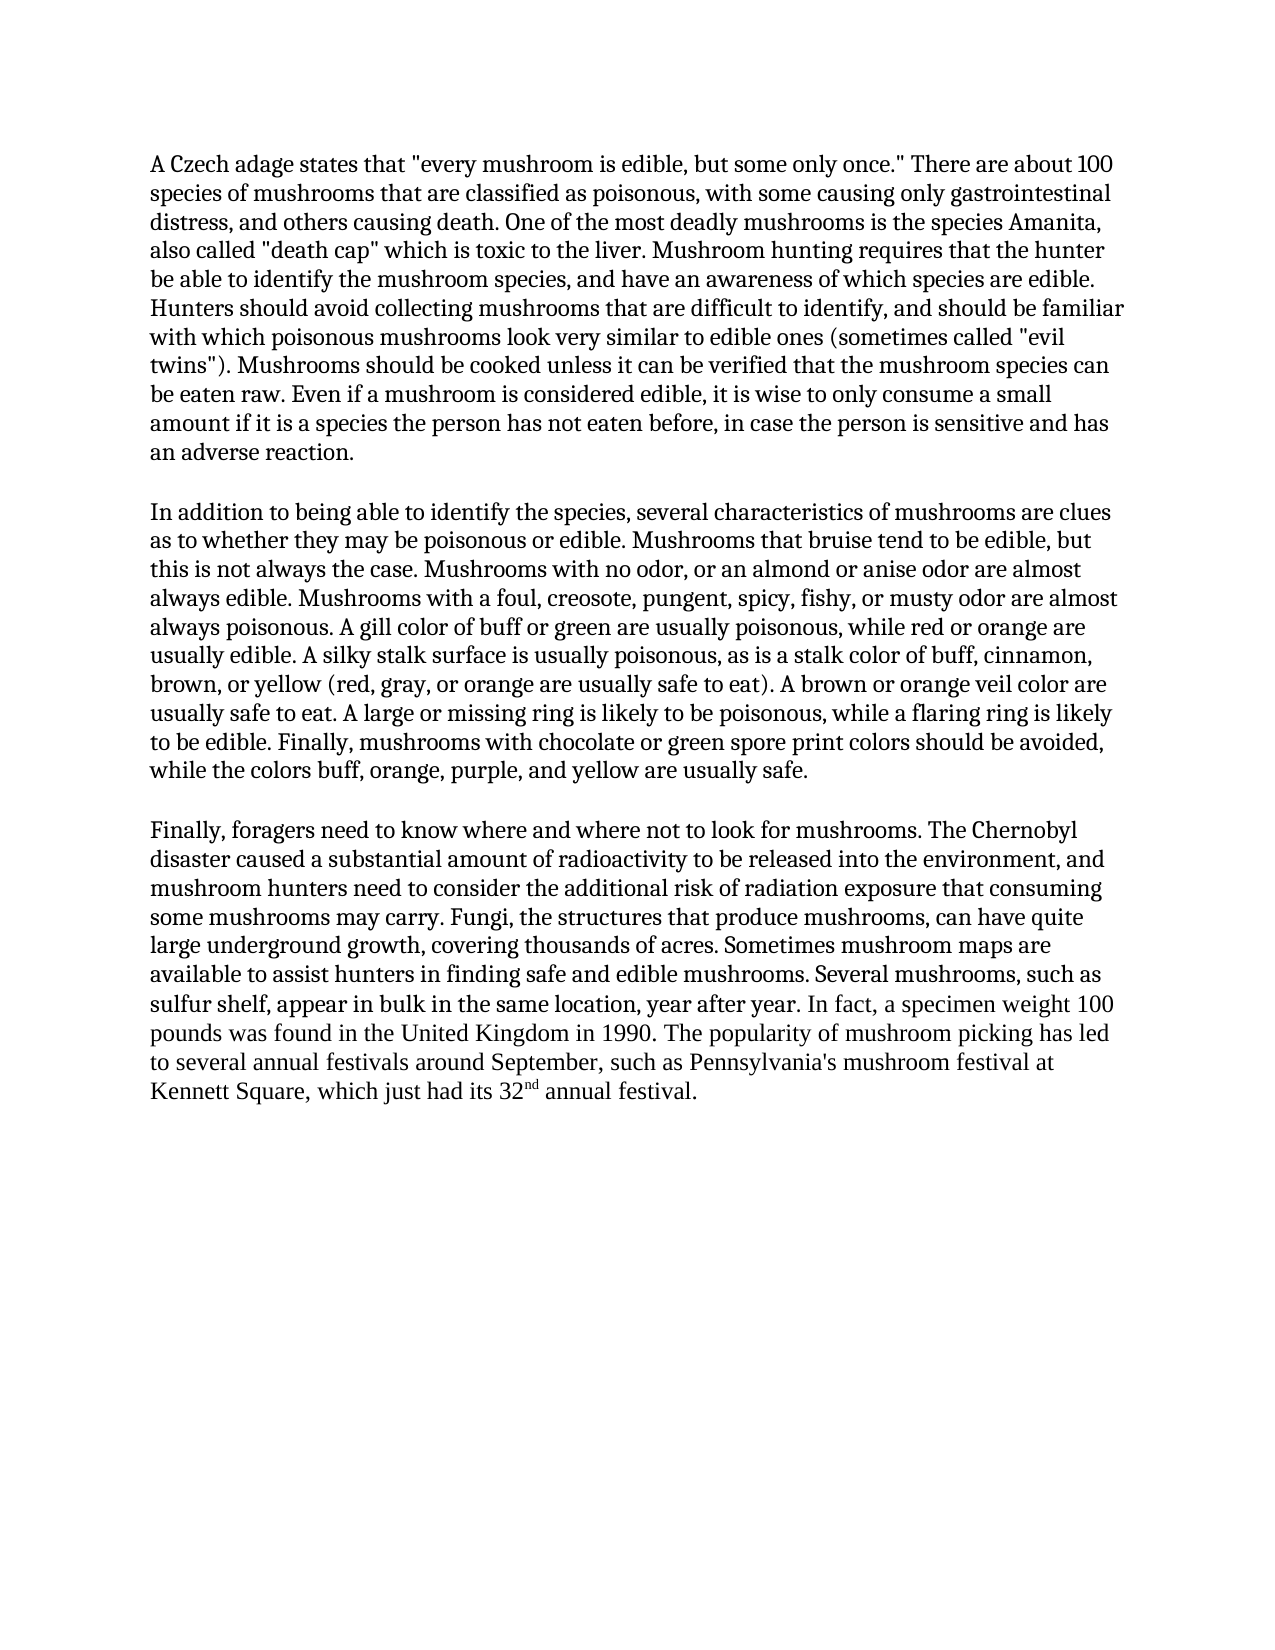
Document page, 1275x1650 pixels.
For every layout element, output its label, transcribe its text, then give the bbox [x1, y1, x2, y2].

text Finally, foragers need to know where and where not to look for mushrooms. The Chernobyl disaster caused a substantial amount of radioactivity to be released into the environment, and mushroom hunters need to consider the additional risk of radiation exposure that consuming some mushrooms may carry. Fungi, the structures that produce mushrooms, can have quite large underground growth, covering thousands of acres. Sometimes mushroom maps are available to assist hunters in finding safe and edible mushrooms. Several mushrooms, such as sulfur shelf, appear in bulk in the same location, year after year. In fact, a specimen weight 100 pounds was found in the United Kingdom in 1990. The popularity of mushroom picking has led to several annual festivals around September, such as Pennsylvania's mushroom festival at Kennett Square, which just had its 32nd annual festival. [150, 816, 1125, 1104]
text A Czech adage states that "every mushroom is edible, but some only once." There are about 100 species of mushrooms that are classified as poisonous, with some causing only gastrointestinal distress, and others causing death. One of the most deadly mushrooms is the species Amanita, also called "death cap" which is toxic to the liver. Mushroom hunting requires that the hunter be able to identify the mushroom species, and have an awareness of which species are edible. Hunters should avoid collecting mushrooms that are difficult to identify, and should be familiar with which poisonous mushrooms look very similar to edible ones (sometimes called "evil twins"). Mushrooms should be cooked unless it can be verified that the mushroom species can be eaten raw. Even if a mushroom is considered edible, it is wise to only consume a small amount if it is a species the person has not eaten before, in case the person is sensitive and has an adverse reaction. [150, 150, 1125, 466]
text In addition to being able to identify the species, several characteristics of mushrooms are clues as to whether they may be poisonous or edible. Mushrooms that bruise tend to be edible, but this is not always the case. Mushrooms with no odor, or an almond or anise odor are almost always edible. Mushrooms with a foul, creosote, pungent, spicy, fishy, or musty odor are almost always poisonous. A gill color of buff or green are usually poisonous, while red or orange are usually edible. A silky stalk surface is usually poisonous, as is a stalk color of buff, cinnamon, brown, or yellow (red, gray, or orange are usually safe to eat). A brown or orange veil color are usually safe to eat. A large or missing ring is likely to be poisonous, while a flaring ring is likely to be edible. Finally, mushrooms with chocolate or green spore print colors should be avoided, while the colors buff, orange, purple, and yellow are usually safe. [150, 497, 1125, 785]
